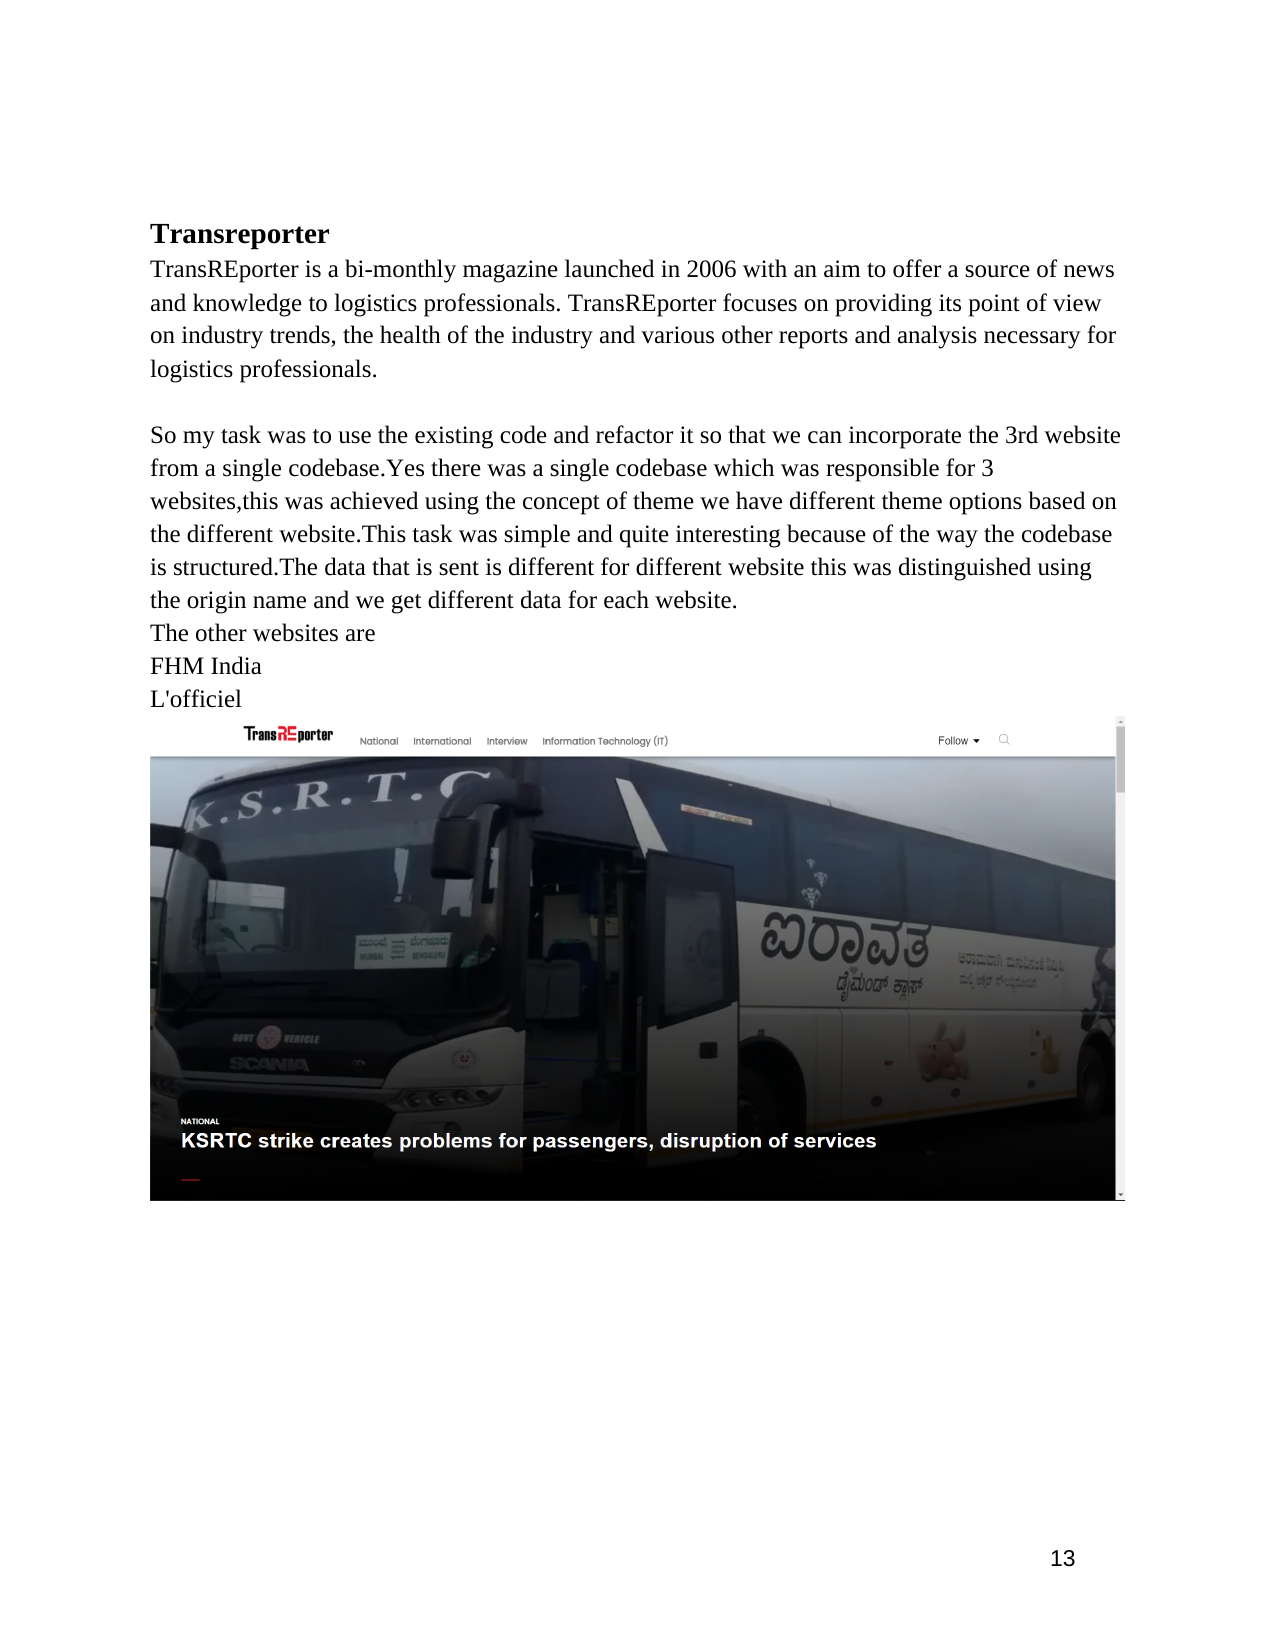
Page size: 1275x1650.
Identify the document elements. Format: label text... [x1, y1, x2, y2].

text L'officiel [150, 684, 1125, 713]
text The other websites are [150, 618, 1125, 647]
text Transreporter [150, 216, 1125, 249]
picture [150, 716, 1125, 1201]
text FHM India [150, 651, 1125, 679]
text TransREporter is a bi-monthly magazine launched in 2006 with an aim to offer a source of news and knowledge to logistics professionals. TransREporter focuses on providing its point of view on industry trends, the health of the industry and various other reports and analysis necessary for logistics professionals. [150, 254, 1125, 382]
text So my task was to use the existing code and refactor it so that we can incorporate the 3rd website from a single codebase.Yes there was a single codebase which was responsible for 3 websites,this was achieved using the concept of theme we have different theme options based on the different website.This task was simple and quite interesting because of the way the codebase is structured.The data that is sent is different for different website this was distinguished using the origin name and we get different data for each website. [150, 420, 1125, 613]
